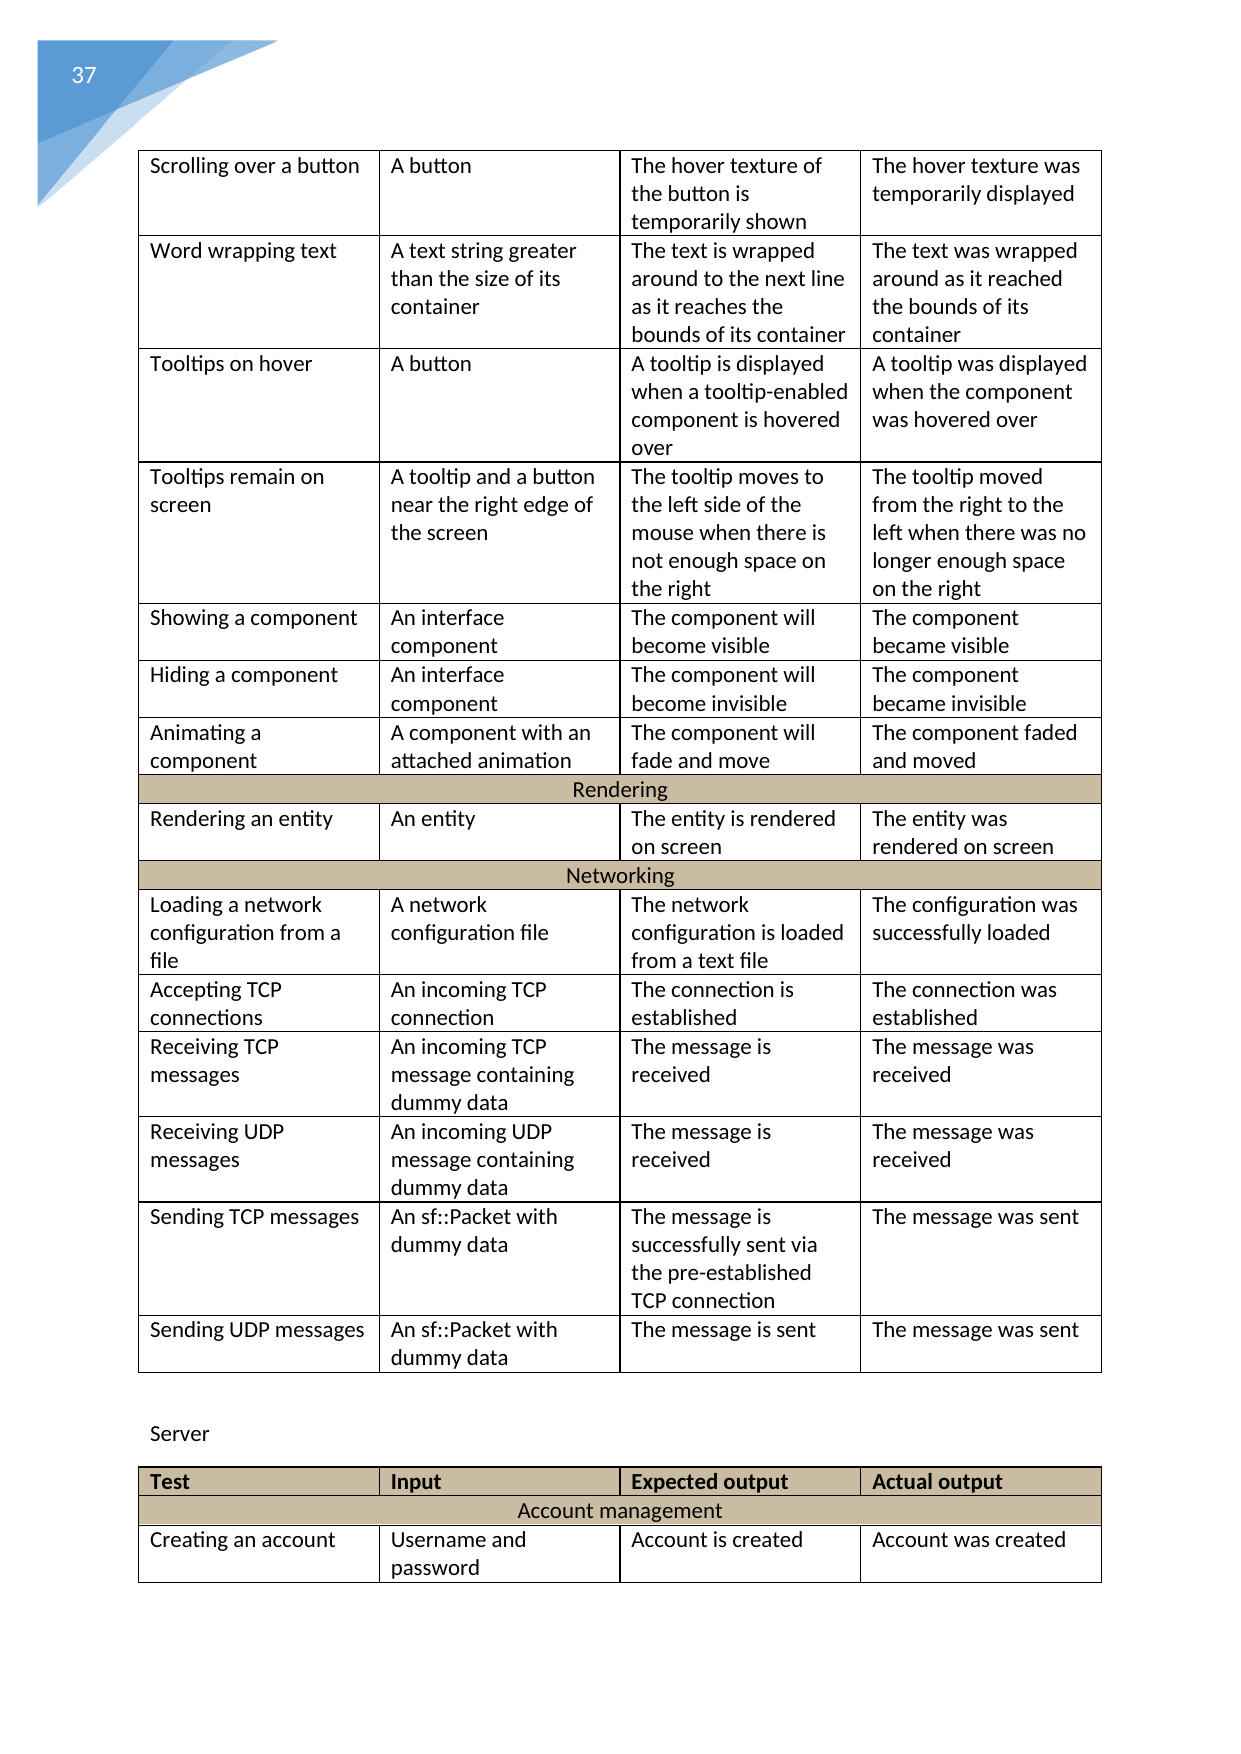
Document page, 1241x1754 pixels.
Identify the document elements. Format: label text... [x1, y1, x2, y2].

table_cell An interface component [380, 661, 619, 717]
table_cell Tooltips remain on screen [139, 463, 379, 602]
table_cell The message is successfully sent via the pre-established TCP connection [621, 1203, 860, 1314]
table_cell A tooltip is displayed when a tooltip-enabled component is hovered over [621, 349, 860, 461]
table_cell Account was created [861, 1526, 1101, 1582]
table_cell The network configuration is loaded from a text file [621, 890, 860, 974]
table_cell The message is received [621, 1117, 860, 1201]
table_cell An entity [380, 804, 619, 860]
table_cell A tooltip was displayed when the component was hovered over [861, 349, 1101, 461]
table_cell An incoming TCP message containing dummy data [380, 1032, 619, 1116]
table_cell Accepting TCP connections [139, 975, 379, 1031]
table_cell The message was sent [861, 1316, 1101, 1372]
table_cell The component faded and moved [861, 718, 1101, 774]
table_cell The component will become invisible [621, 661, 860, 717]
table_cell The configuration was successfully loaded [861, 890, 1101, 974]
table_cell The connection was established [861, 975, 1101, 1031]
table_cell Animating a component [139, 718, 379, 774]
table_cell The entity was rendered on screen [861, 804, 1101, 860]
table_cell The hover texture of the button is temporarily shown [621, 151, 860, 235]
table_cell An incoming TCP connection [380, 975, 619, 1031]
table_cell An incoming UDP message containing dummy data [380, 1117, 619, 1201]
table_cell The message was received [861, 1032, 1101, 1116]
table_cell A network configuration file [380, 890, 619, 974]
table_cell A text string greater than the size of its container [380, 236, 619, 348]
table_cell A tooltip and a button near the right edge of the screen [380, 463, 619, 602]
picture [37, 40, 279, 209]
table_cell Hiding a component [139, 661, 379, 717]
table_cell Sending TCP messages [139, 1203, 379, 1314]
table_cell The message is sent [621, 1316, 860, 1372]
table_cell The text is wrapped around to the next line as it reaches the bounds of its container [621, 236, 860, 348]
table_header Input [380, 1468, 619, 1495]
table_cell The message was received [861, 1117, 1101, 1201]
table_cell Word wrapping text [139, 236, 379, 348]
table_header Expected output [621, 1468, 860, 1495]
table_header Actual output [861, 1468, 1101, 1495]
table_cell The message is received [621, 1032, 860, 1116]
table_cell The component will become visible [621, 604, 860, 659]
table_cell The message was sent [861, 1203, 1101, 1314]
table_cell Rendering [139, 775, 1101, 803]
table_cell Loading a network configuration from a file [139, 890, 379, 974]
table_cell The text was wrapped around as it reached the bounds of its container [861, 236, 1101, 348]
table_cell Sending UDP messages [139, 1316, 379, 1372]
table_cell An sf::Packet with dummy data [380, 1316, 619, 1372]
table_cell The connection is established [621, 975, 860, 1031]
table_cell Rendering an entity [139, 804, 379, 860]
table_cell The tooltip moves to the left side of the mouse when there is not enough space on the right [621, 463, 860, 602]
table_cell The entity is rendered on screen [621, 804, 860, 860]
table_cell The component became visible [861, 604, 1101, 659]
table_cell Receiving TCP messages [139, 1032, 379, 1116]
table_cell The hover texture was temporarily displayed [861, 151, 1101, 235]
table_cell The component will fade and move [621, 718, 860, 774]
table_cell Scrolling over a button [139, 151, 379, 235]
table_cell The tooltip moved from the right to the left when there was no longer enough space on the right [861, 463, 1101, 602]
table_cell An sf::Packet with dummy data [380, 1203, 619, 1314]
table_cell A button [380, 349, 619, 461]
table_cell Account is created [621, 1526, 860, 1582]
table_header Test [139, 1468, 379, 1495]
table_cell Account management [139, 1496, 1101, 1524]
text Server [150, 1419, 1090, 1447]
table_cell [380, 1526, 619, 1582]
table_cell A component with an attached animation [380, 718, 619, 774]
table_cell An interface component [380, 604, 619, 659]
table_cell Tooltips on hover [139, 349, 379, 461]
table_cell Receiving UDP messages [139, 1117, 379, 1201]
table_cell Networking [139, 861, 1101, 889]
table_cell The component became invisible [861, 661, 1101, 717]
table_cell Showing a component [139, 604, 379, 659]
table_cell A button [380, 151, 619, 235]
table_cell Creating an account [139, 1526, 379, 1582]
